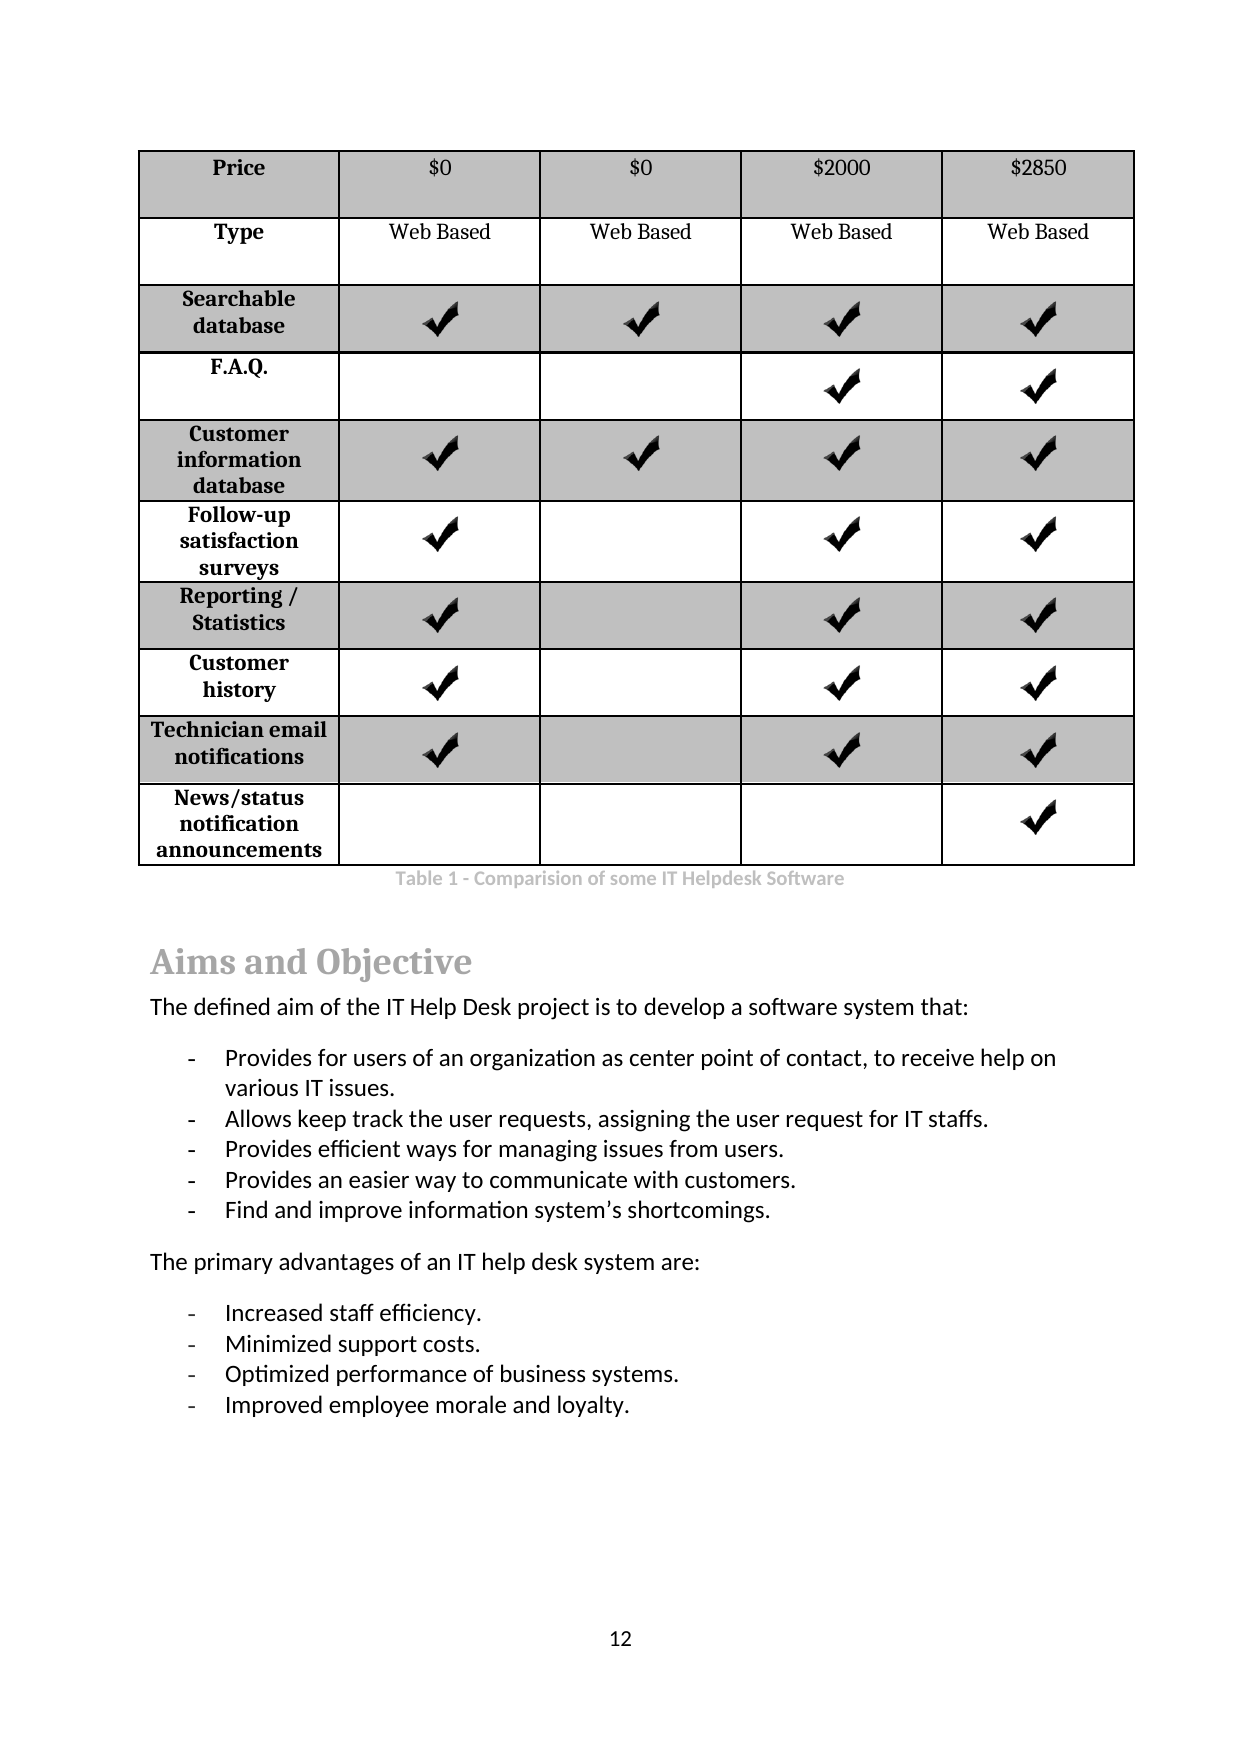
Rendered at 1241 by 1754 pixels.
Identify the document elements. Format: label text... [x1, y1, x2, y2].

text The primary advantages of an IT help desk system are: [150, 1246, 1090, 1276]
picture [407, 501, 473, 567]
table_cell [742, 286, 808, 351]
table_cell [340, 502, 539, 581]
table_cell Web Based [943, 219, 1133, 284]
picture [608, 420, 674, 486]
table_cell [340, 286, 407, 351]
picture [808, 501, 874, 567]
table_cell $0 [541, 152, 740, 217]
table_cell [541, 421, 740, 500]
list Find and improve information system’s shortcomings. [187, 1194, 1090, 1225]
table_cell [340, 583, 407, 648]
picture [808, 286, 874, 352]
table_cell [742, 583, 808, 648]
table_cell [742, 717, 808, 782]
table_cell [874, 650, 941, 715]
table_cell [742, 421, 941, 500]
picture [808, 650, 874, 716]
table_cell [473, 717, 539, 782]
picture [1005, 286, 1071, 352]
table_cell [541, 785, 740, 863]
subtitle Aims and Objective [150, 941, 1090, 984]
table_cell Technician email notifications [140, 717, 338, 782]
table_cell Price [140, 152, 338, 217]
table_cell Customer history [140, 650, 338, 715]
list Provides efficient ways for managing issues from users. [187, 1133, 1090, 1164]
table_cell [340, 785, 539, 863]
table_cell [473, 583, 539, 648]
table_cell [541, 717, 740, 782]
table_cell [340, 650, 407, 715]
list Improved employee morale and loyalty. [187, 1389, 1090, 1419]
table_cell [742, 785, 941, 863]
list Allows keep track the user requests, assigning the user request for IT staffs. [187, 1103, 1090, 1133]
table_cell [473, 650, 539, 715]
table_cell [541, 286, 608, 351]
table_cell [674, 286, 740, 351]
picture [1005, 420, 1071, 486]
table_cell [340, 421, 539, 500]
text The defined aim of the IT Help Desk project is to develop a software system that: [150, 991, 1090, 1021]
table_cell $2000 [742, 152, 941, 217]
table_cell [541, 650, 740, 715]
table_cell Type [140, 219, 338, 284]
table_cell [943, 421, 1133, 500]
picture [608, 286, 674, 352]
table_cell [943, 583, 1005, 648]
picture [407, 717, 473, 783]
table_cell $2850 [943, 152, 1133, 217]
table_cell [943, 354, 1005, 418]
table_cell News/status notification announcements [140, 785, 338, 863]
table_cell [943, 650, 1005, 715]
picture [1005, 353, 1071, 419]
table_cell [1071, 717, 1133, 782]
list Minimized support costs. [187, 1328, 1090, 1358]
picture [407, 420, 473, 486]
picture [808, 420, 874, 486]
table_cell [340, 717, 407, 782]
table_cell Reporting / Statistics [140, 583, 338, 648]
list Increased staff efficiency. [187, 1297, 1090, 1328]
table_cell [340, 354, 539, 418]
table_cell [874, 286, 941, 351]
table_cell [943, 785, 1133, 863]
table_cell [541, 583, 740, 648]
list Provides for users of an organization as center point of contact, to receive help on various IT issues. [187, 1042, 1090, 1103]
table_cell $0 [340, 152, 539, 217]
table_cell [1071, 583, 1133, 648]
table_cell Web Based [340, 219, 539, 284]
picture [808, 717, 874, 783]
table_cell [742, 502, 941, 581]
table_cell Searchable database [140, 286, 338, 351]
table_cell [541, 354, 740, 418]
list Provides an easier way to communicate with customers. [187, 1164, 1090, 1194]
table_cell Web Based [541, 219, 740, 284]
table_cell [943, 502, 1133, 581]
table_cell [742, 650, 808, 715]
picture [407, 286, 473, 352]
table_cell [1071, 650, 1133, 715]
picture [1005, 501, 1071, 567]
table_cell F.A.Q. [140, 354, 338, 418]
table_cell Follow-up satisfaction surveys [140, 502, 338, 581]
table_cell [943, 286, 1005, 351]
picture [407, 650, 473, 716]
table_cell [874, 354, 941, 418]
picture [1005, 650, 1071, 716]
picture [1005, 784, 1071, 850]
text Table 1 - Comparision of some IT Helpdesk Software [150, 866, 1090, 891]
list Optimized performance of business systems. [187, 1358, 1090, 1389]
table_cell [943, 717, 1005, 782]
picture [808, 353, 874, 419]
table_cell [874, 583, 941, 648]
picture [407, 582, 473, 648]
table_cell Customer information database [140, 421, 338, 500]
table_cell [541, 502, 740, 581]
picture [1005, 582, 1071, 648]
table_cell Web Based [742, 219, 941, 284]
picture [808, 582, 874, 648]
table_cell [473, 286, 539, 351]
table_cell [1071, 286, 1133, 351]
table_cell [742, 354, 808, 418]
picture [1005, 717, 1071, 783]
table_cell [1071, 354, 1133, 418]
table_cell [874, 717, 941, 782]
